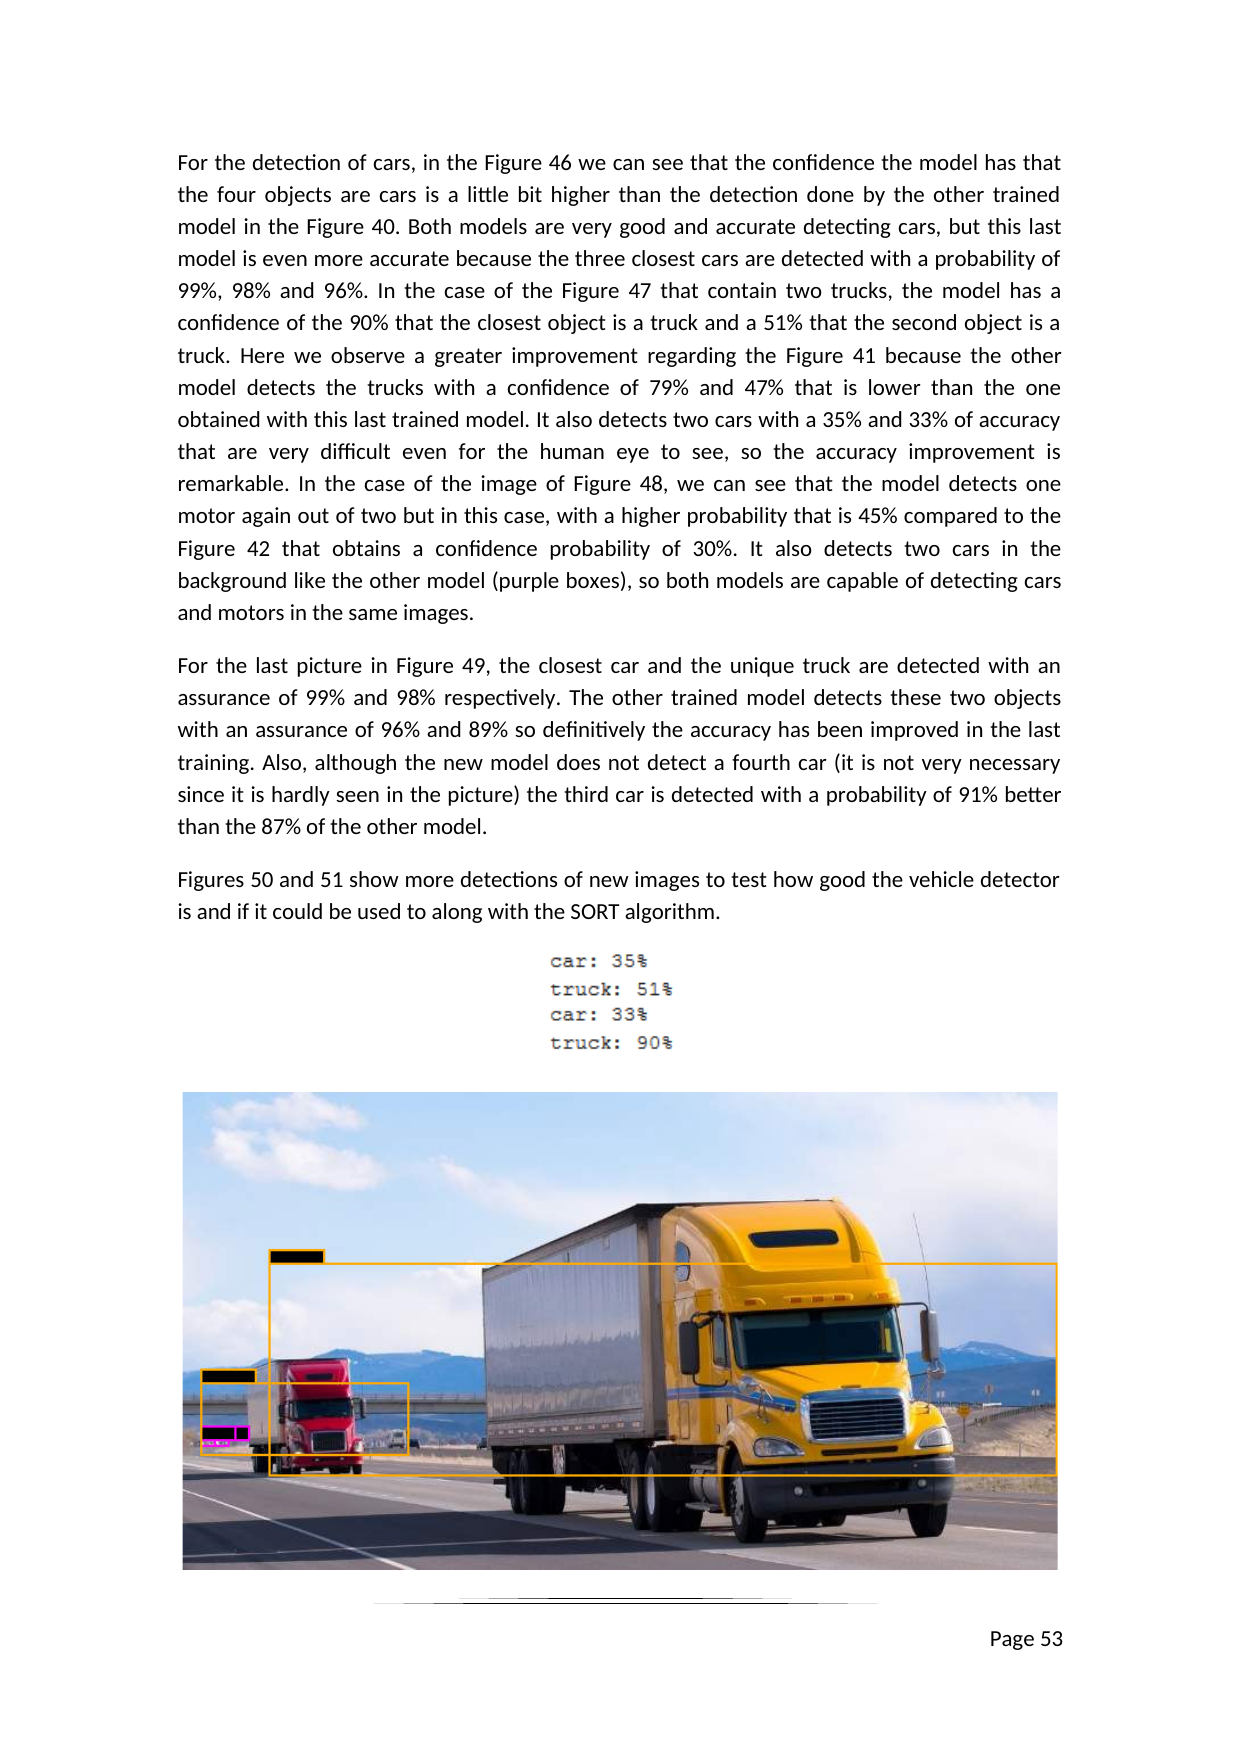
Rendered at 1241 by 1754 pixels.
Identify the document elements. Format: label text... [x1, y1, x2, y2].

text For the detection of cars, in the Figure 46 we can see that the confidence the model has that the four objects are cars is a little bit higher than the detection done by the other trained model in the Figure 40. Both models are very good and accurate detecting cars, but this last model is even more accurate because the three closest cars are detected with a probability of 99%, 98% and 96%. In the case of the Figure 47 that contain two trucks, the model has a confidence of the 90% that the closest object is a truck and a 51% that the second object is a truck. Here we observe a greater improvement regarding the Figure 41 because the other model detects the trucks with a confidence of 79% and 47% that is lower than the one obtained with this last trained model. It also detects two cars with a 35% and 33% of accuracy that are very difficult even for the human eye to see, so the accuracy improvement is remarkable. In the case of the image of Figure 48, we can see that the model detects one motor again out of two but in this case, with a higher probability that is 45% compared to the Figure 42 that obtains a confidence probability of 30%. It also detects two cars in the background like the other model (purple boxes), so both models are capable of detecting cars and motors in the same images. [177, 148, 1063, 626]
picture [531, 950, 710, 1068]
text For the last picture in Figure 49, the closest car and the unique truck are detected with an assurance of 99% and 98% respectively. The other trained model detects these two objects with an assurance of 96% and 89% so definitively the accuracy has been improved in the last training. Also, although the new model does not detect a fourth car (it is not very necessary since it is hardly seen in the picture) the third car is detected with a probability of 91% better than the 87% of the other model. [177, 651, 1063, 840]
text Figures 50 and 51 show more detections of new images to test how good the vehicle detector is and if it could be used to along with the SORT algorithm. [177, 865, 1063, 925]
picture [182, 1092, 1058, 1570]
